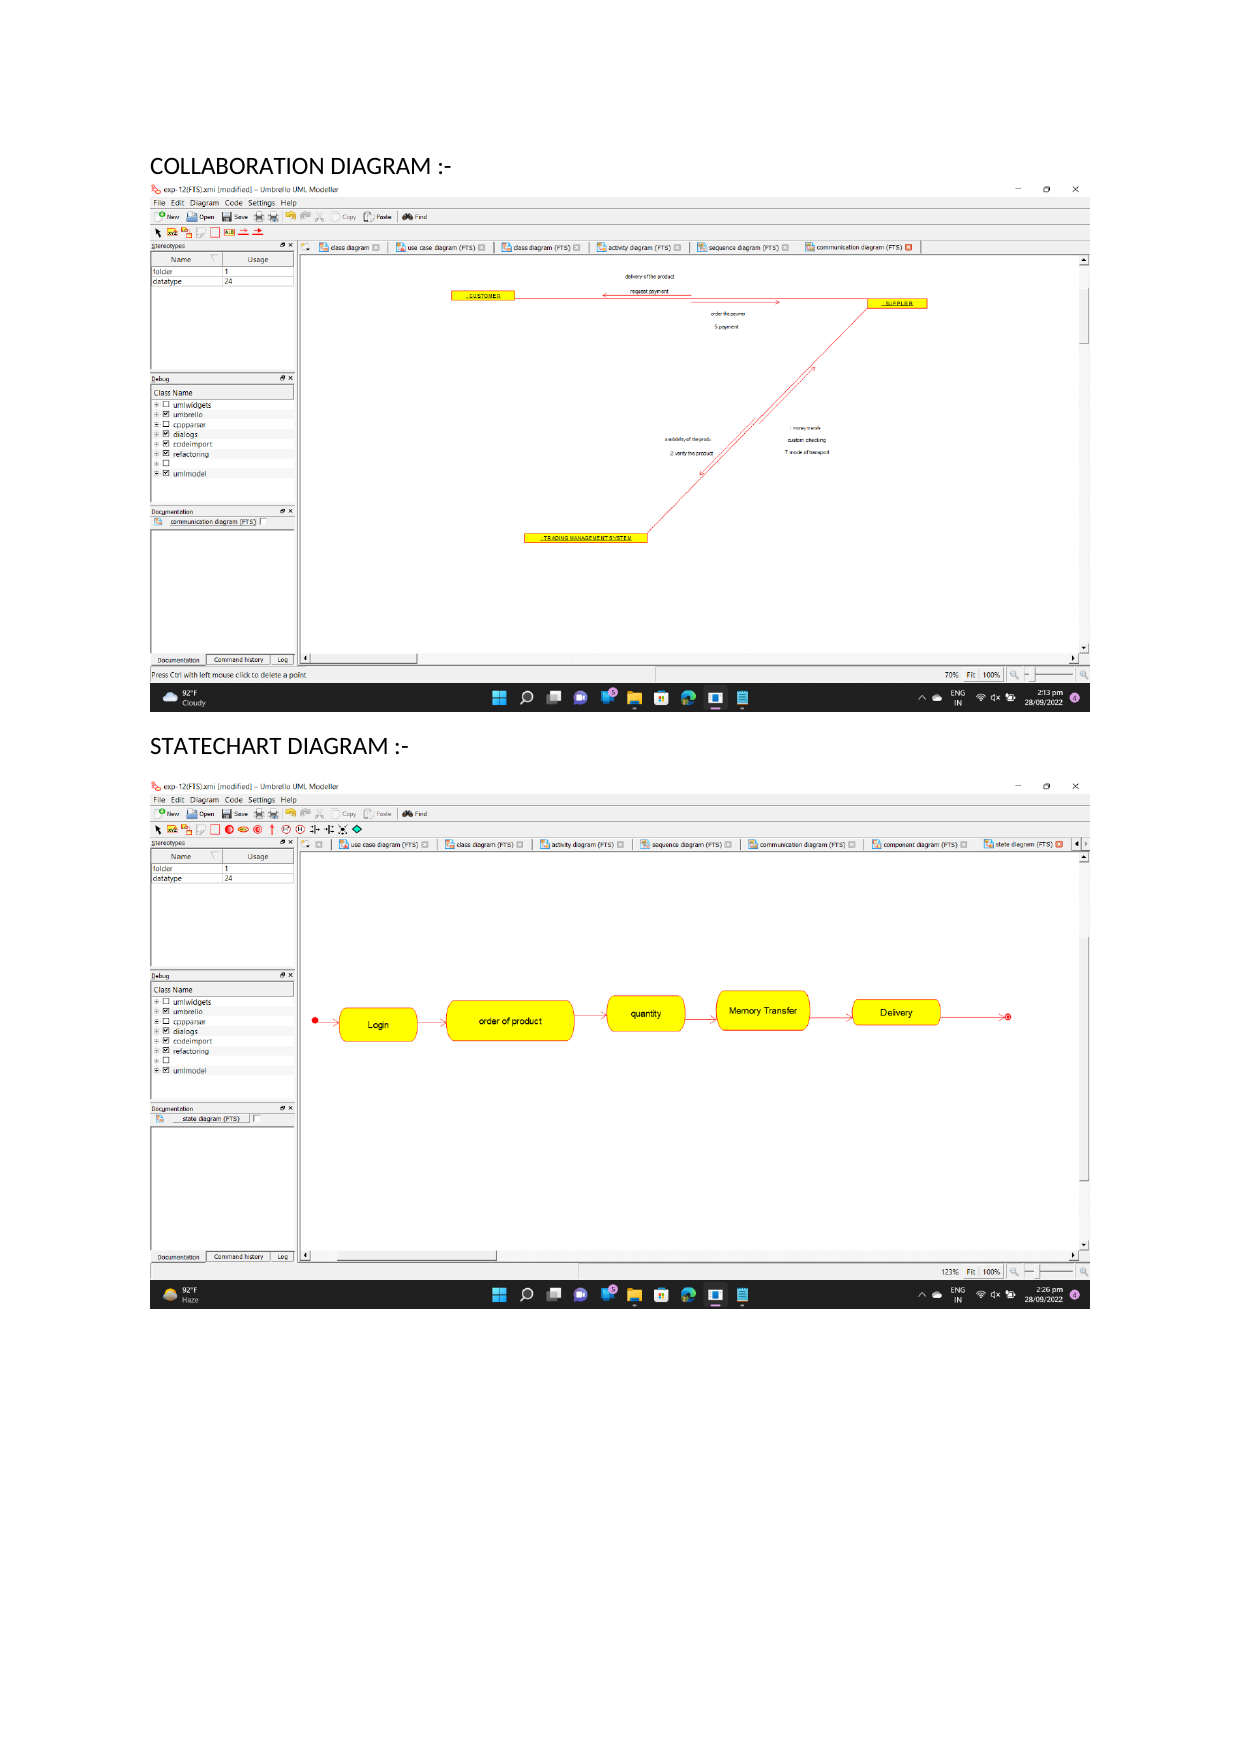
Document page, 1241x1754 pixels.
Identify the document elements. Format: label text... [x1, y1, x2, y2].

text COLLABORATION DIAGRAM :- [150, 150, 1090, 182]
text STATECHART DIAGRAM :- [150, 730, 1090, 761]
picture [150, 182, 1090, 712]
picture [150, 780, 1090, 1309]
